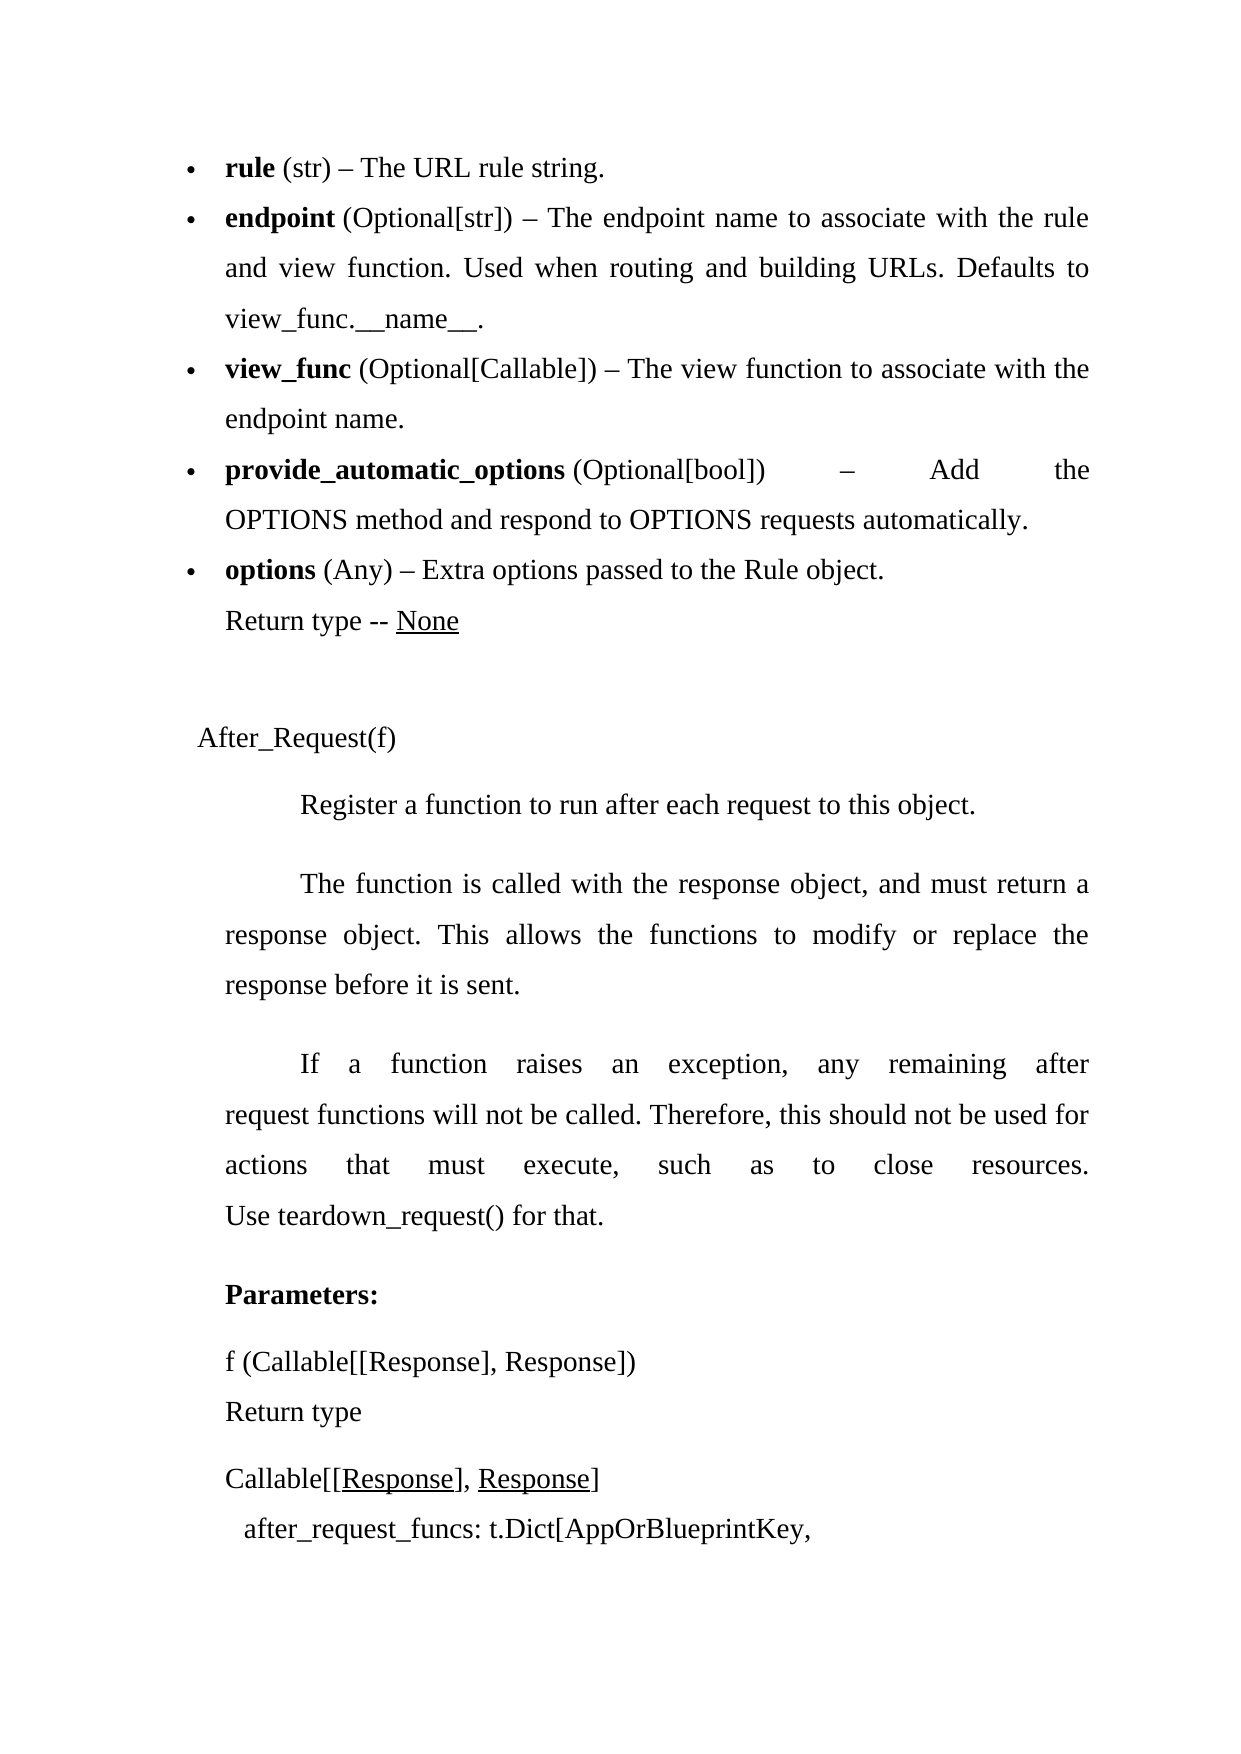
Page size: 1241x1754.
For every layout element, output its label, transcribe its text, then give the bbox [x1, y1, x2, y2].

text Return type -- None [225, 603, 1090, 636]
list provide_automatic_options (Optional[bool]) – Add the OPTIONS method and respond to OPTIONS requests automatically. [187, 452, 1090, 536]
text Register a function to run after each request to this object. [225, 787, 1090, 821]
text after_request_funcs: t.Dict[AppOrBlueprintKey, [244, 1512, 1090, 1545]
list rule (str) – The URL rule string. [187, 150, 1090, 183]
text The function is called with the response object, and must return a response object. This allows the functions to modify or replace the response before it is sent. [225, 867, 1090, 1001]
text Callable[[Response], Response] [225, 1461, 1090, 1495]
text f (Callable[[Response], Response]) [225, 1344, 1090, 1378]
text Parameters: [225, 1277, 1090, 1311]
list view_func (Optional[Callable]) – The view function to associate with the endpoint name. [187, 351, 1090, 435]
text If a function raises an exception, any remaining after request functions will not be called. Therefore, this should not be used for actions that must execute, such as to close resources. Use teardown_request() for that. [225, 1047, 1090, 1231]
text After_Request(f) [197, 720, 1090, 754]
text Return type [225, 1394, 1090, 1428]
list endpoint (Optional[str]) – The endpoint name to associate with the rule and view function. Used when routing and building URLs. Defaults to view_func.__name__. [187, 200, 1090, 334]
list options (Any) – Extra options passed to the Rule object. [187, 552, 1090, 586]
